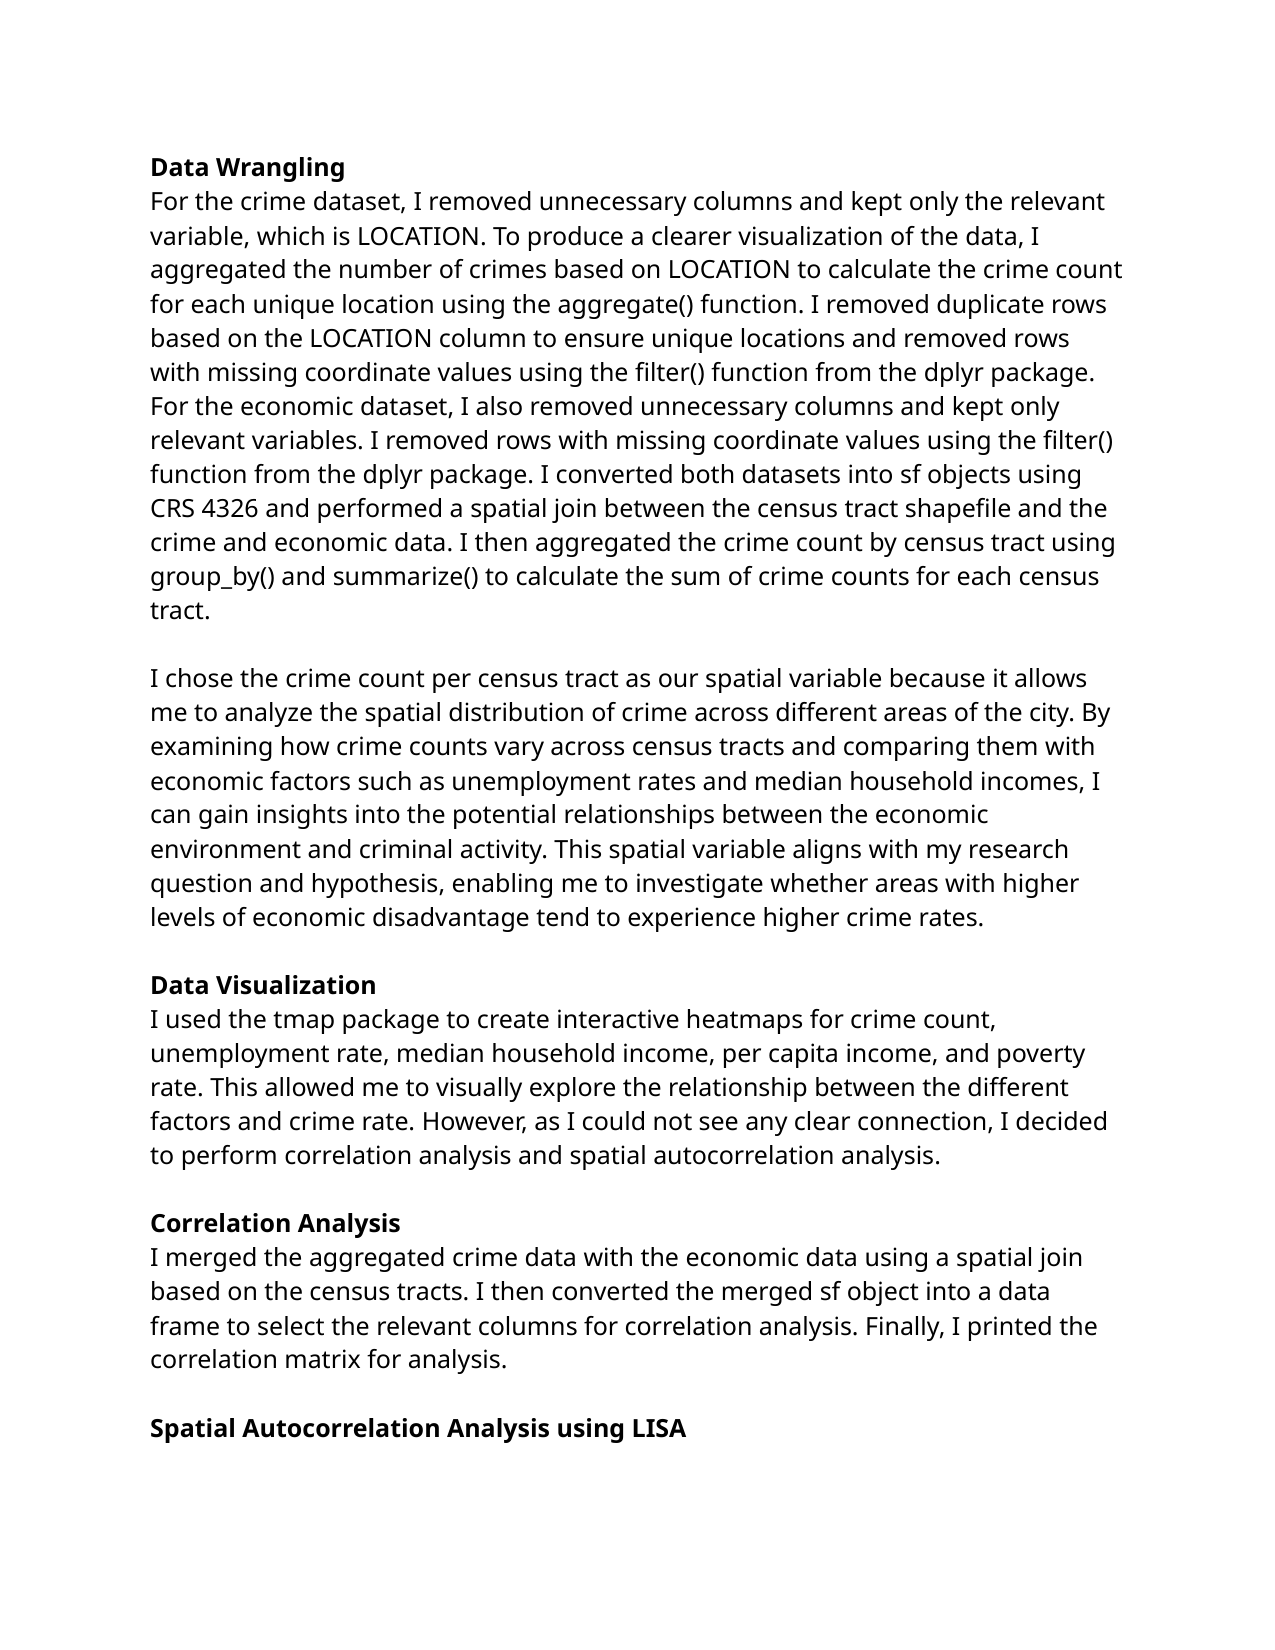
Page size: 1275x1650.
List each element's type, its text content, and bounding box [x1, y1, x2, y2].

text I merged the aggregated crime data with the economic data using a spatial join based on the census tracts. I then converted the merged sf object into a data frame to select the relevant columns for correlation analysis. Finally, I printed the correlation matrix for analysis. [150, 1240, 1125, 1376]
text Data Visualization [150, 967, 1125, 1002]
text I chose the crime count per census tract as our spatial variable because it allows me to analyze the spatial distribution of crime across different areas of the city. By examining how crime counts vary across census tracts and comparing them with economic factors such as unemployment rates and median household incomes, I can gain insights into the potential relationships between the economic environment and criminal activity. This spatial variable aligns with my research question and hypothesis, enabling me to investigate whether areas with higher levels of economic disadvantage tend to experience higher crime rates. [150, 661, 1125, 933]
text I used the tmap package to create interactive heatmaps for crime count, unemployment rate, median household income, per capita income, and poverty rate. This allowed me to visually explore the relationship between the different factors and crime rate. However, as I could not see any clear connection, I decided to perform correlation analysis and spatial autocorrelation analysis. [150, 1002, 1125, 1206]
text Correlation Analysis [150, 1206, 1125, 1240]
text Data Wrangling [150, 150, 1125, 184]
text For the crime dataset, I removed unnecessary columns and kept only the relevant variable, which is LOCATION. To produce a clearer visualization of the data, I aggregated the number of crimes based on LOCATION to calculate the crime count for each unique location using the aggregate() function. I removed duplicate rows based on the LOCATION column to ensure unique locations and removed rows with missing coordinate values using the filter() function from the dplyr package. For the economic dataset, I also removed unnecessary columns and kept only relevant variables. I removed rows with missing coordinate values using the filter() function from the dplyr package. I converted both datasets into sf objects using CRS 4326 and performed a spatial join between the census tract shapefile and the crime and economic data. I then aggregated the crime count by census tract using group_by() and summarize() to calculate the sum of crime counts for each census tract. [150, 184, 1125, 627]
text Spatial Autocorrelation Analysis using LISA [150, 1410, 1125, 1444]
